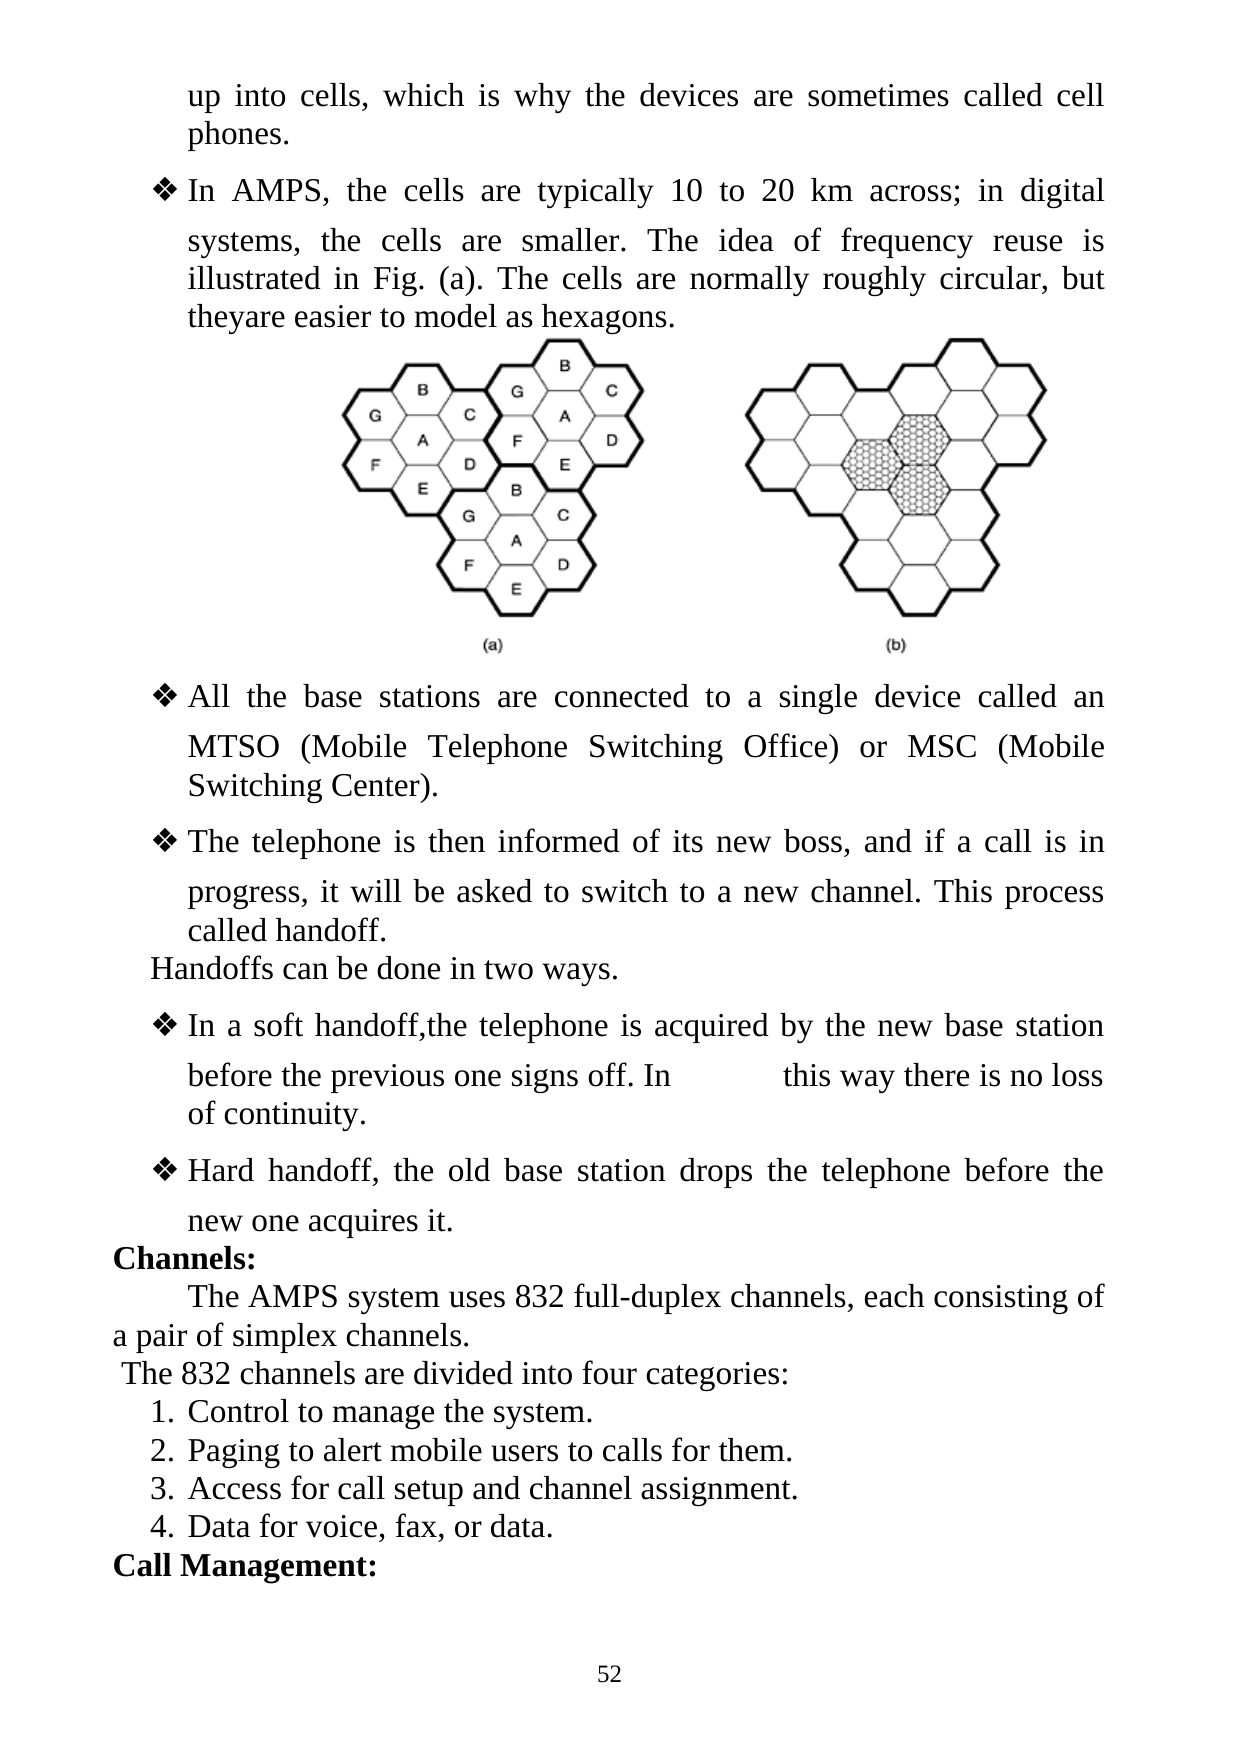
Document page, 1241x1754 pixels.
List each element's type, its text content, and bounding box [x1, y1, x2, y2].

subtitle Call Management: [112, 1545, 1106, 1583]
text Handoffs can be done in two ways. [150, 948, 1106, 987]
list In AMPS, the cells are typically 10 to 20 km across; in digital systems, the cells are smaller. The idea of frequency reuse is illustrated in Fig. (a). The cells are normally roughly circular, but theyare easier to model as hexagons. [150, 152, 1106, 335]
subtitle Channels: [112, 1238, 1106, 1277]
list Access for call setup and channel assignment. [150, 1468, 1106, 1507]
list Paging to alert mobile users to calls for them. [150, 1430, 1106, 1468]
list All the base stations are connected to a single device called an MTSO (Mobile Telephone Switching Office) or MSC (Mobile Switching Center). [150, 658, 1106, 803]
text The AMPS system uses 832 full-duplex channels, each consisting of a pair of simplex channels. [112, 1277, 1106, 1353]
picture [337, 335, 1052, 659]
list In a soft handoff,the telephone is acquired by the new base station before the previous one signs off. In this way there is no loss of continuity. [150, 987, 1106, 1132]
list Data for voice, fax, or data. [150, 1507, 1106, 1545]
list Hard handoff, the old base station drops the telephone before the new one acquires it. [150, 1132, 1106, 1238]
list Control to manage the system. [150, 1392, 1106, 1430]
list The telephone is then informed of its new boss, and if a call is in progress, it will be asked to switch to a new channel. This process called handoff. [150, 803, 1106, 948]
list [150, 75, 1106, 152]
text The 832 channels are divided into four categories: [112, 1353, 1106, 1392]
